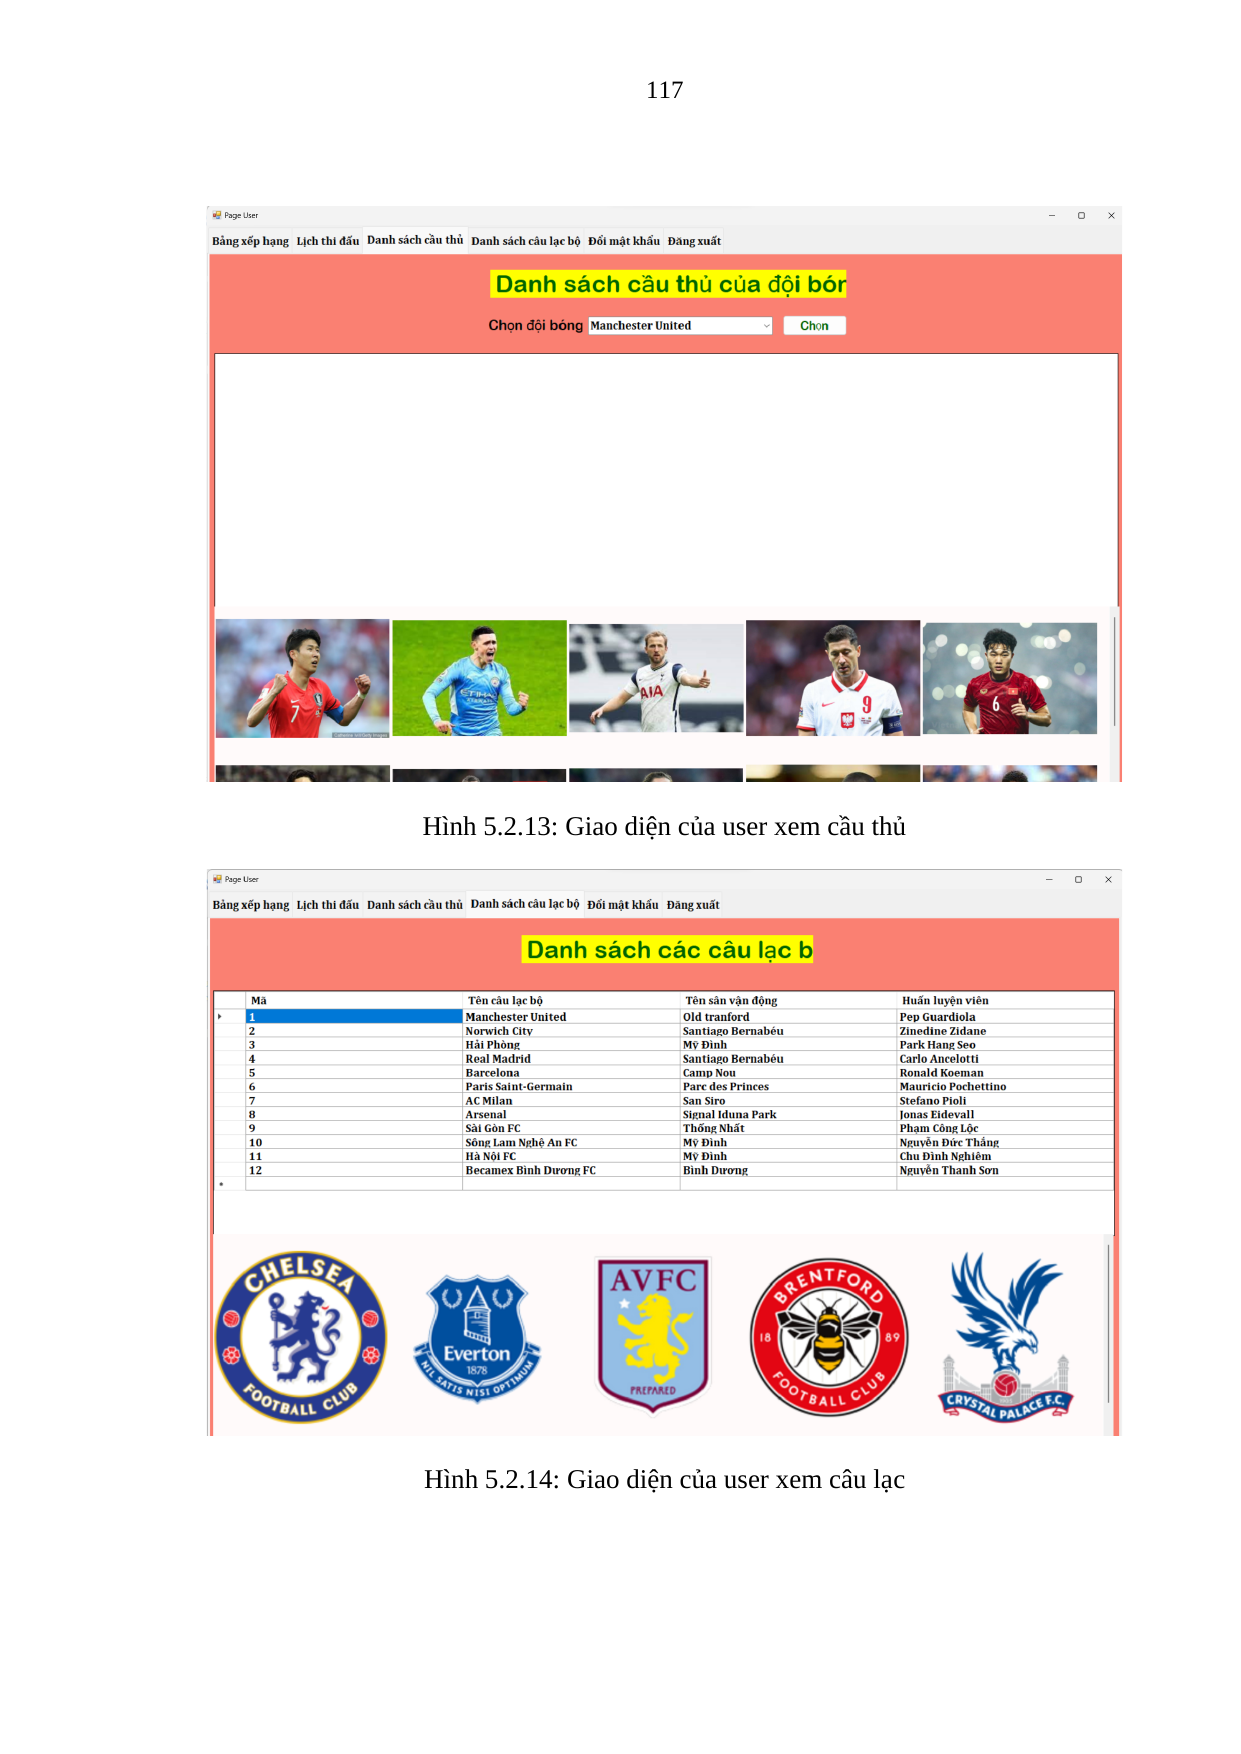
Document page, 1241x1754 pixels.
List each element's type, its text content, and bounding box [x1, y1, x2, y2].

picture [206, 206, 1123, 782]
text Hình 5.2.14: Giao diện của user xem câu lạc [207, 1463, 1122, 1494]
picture [206, 869, 1123, 1436]
text Hình 5.2.13: Giao diện của user xem cầu thủ [207, 810, 1122, 841]
